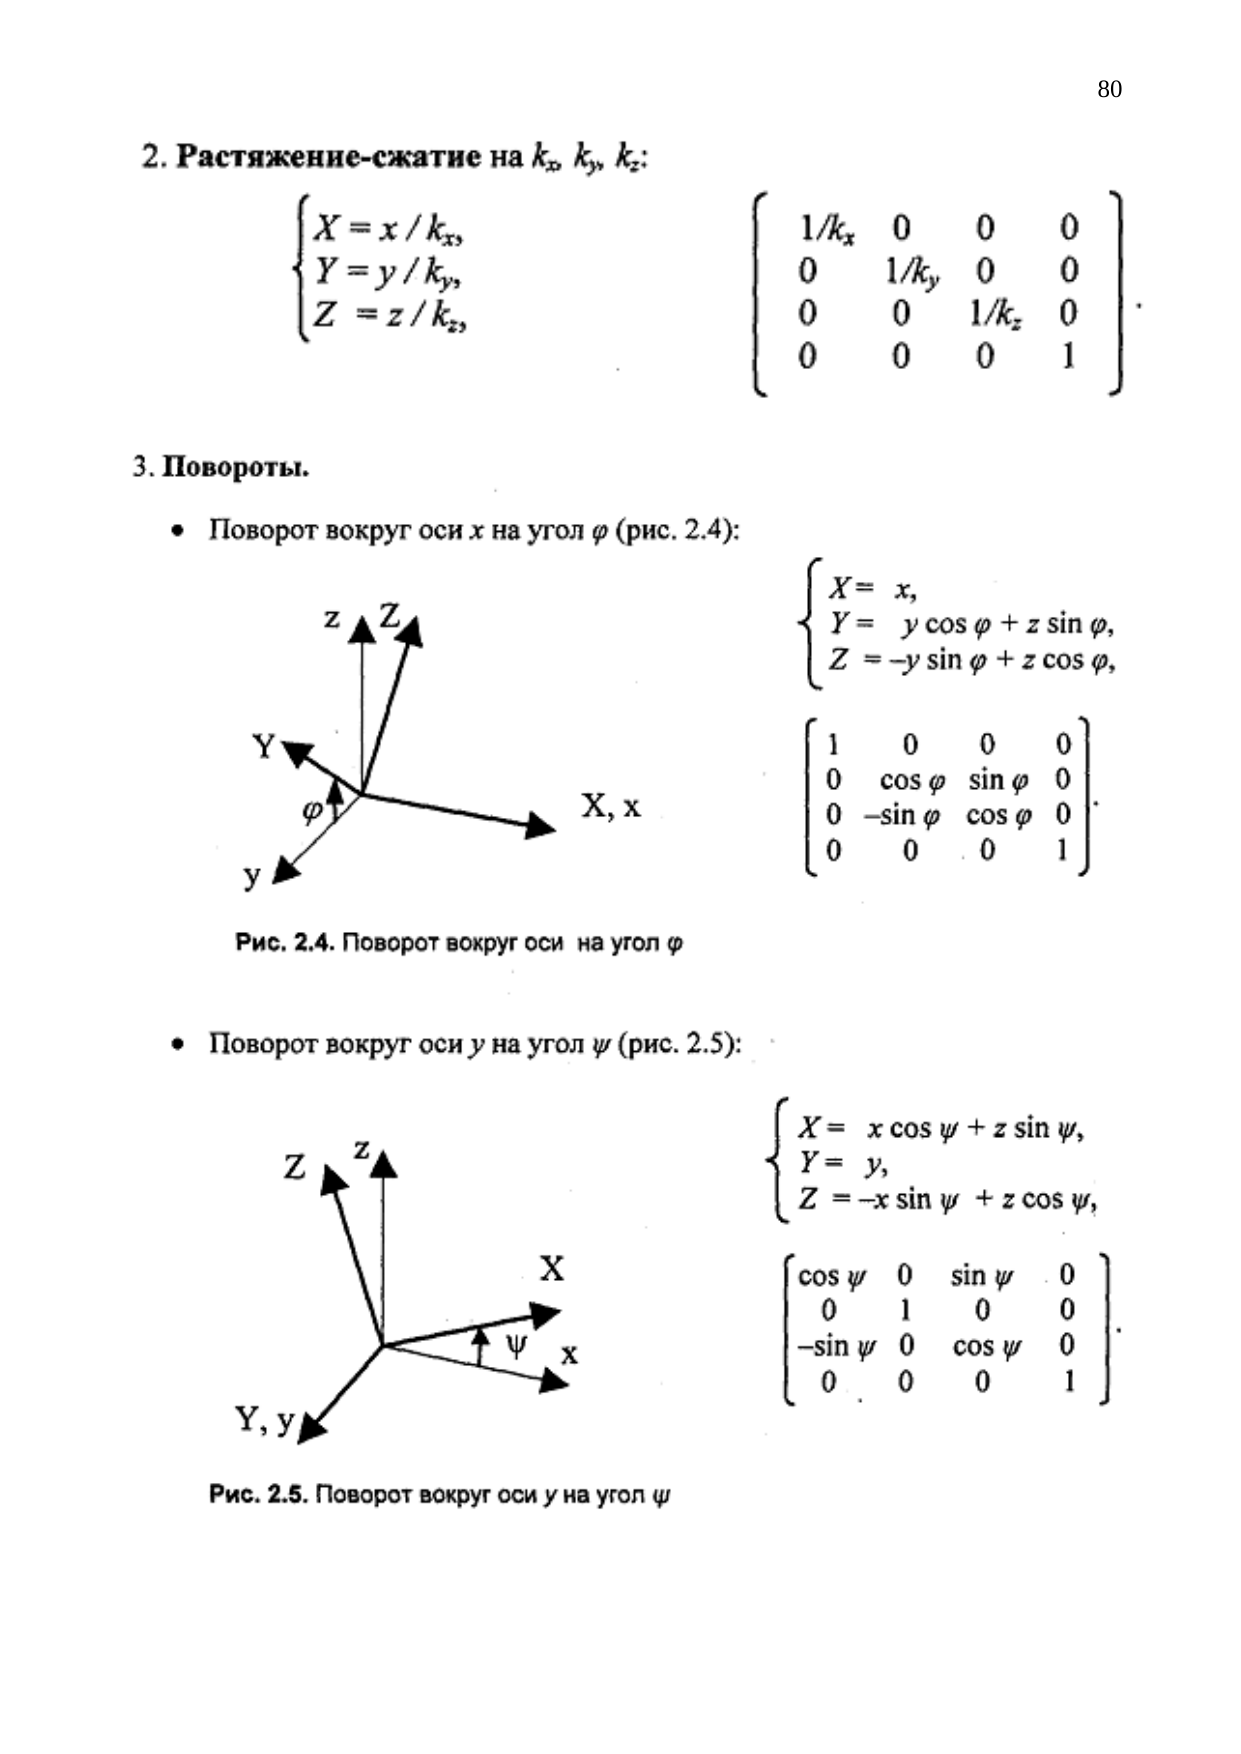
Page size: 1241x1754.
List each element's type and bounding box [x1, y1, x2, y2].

picture [118, 131, 1230, 1511]
